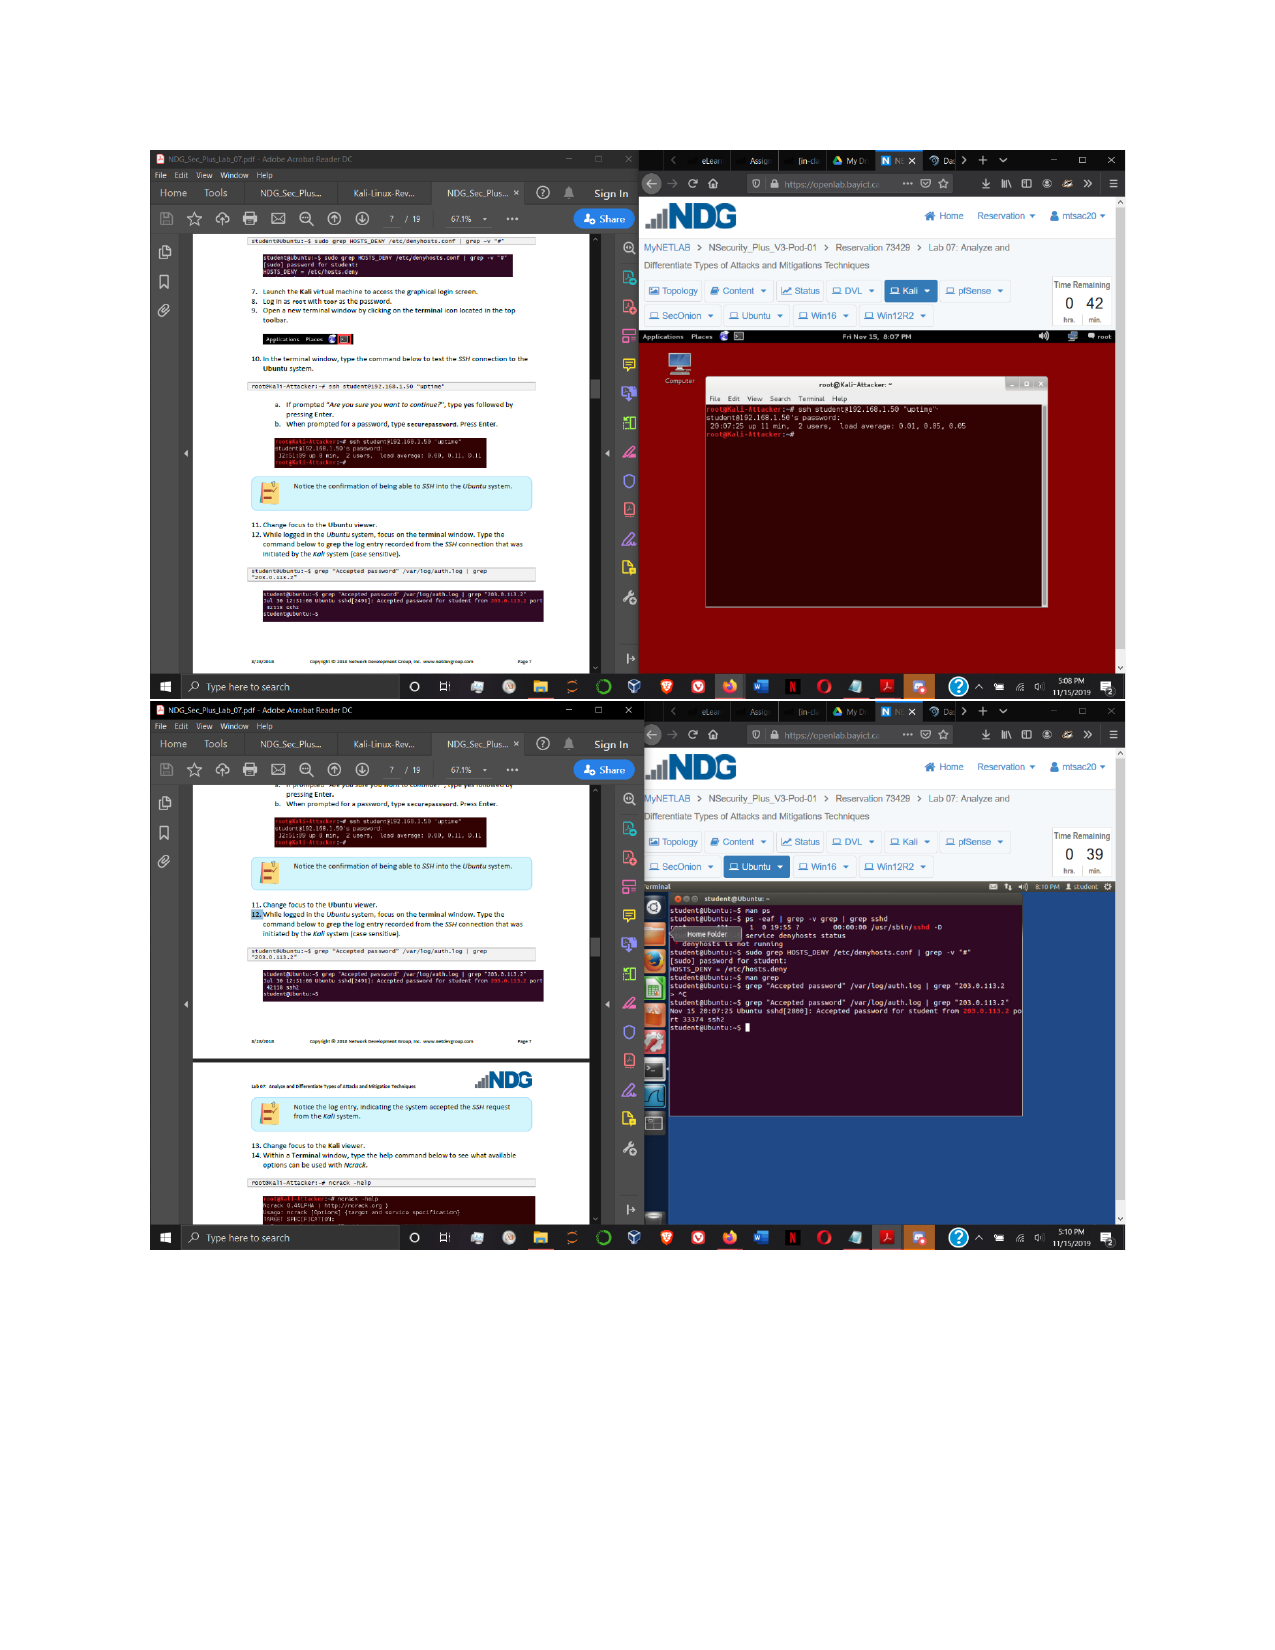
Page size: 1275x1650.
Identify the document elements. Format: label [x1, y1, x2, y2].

picture [150, 701, 1125, 1250]
picture [150, 150, 1125, 699]
